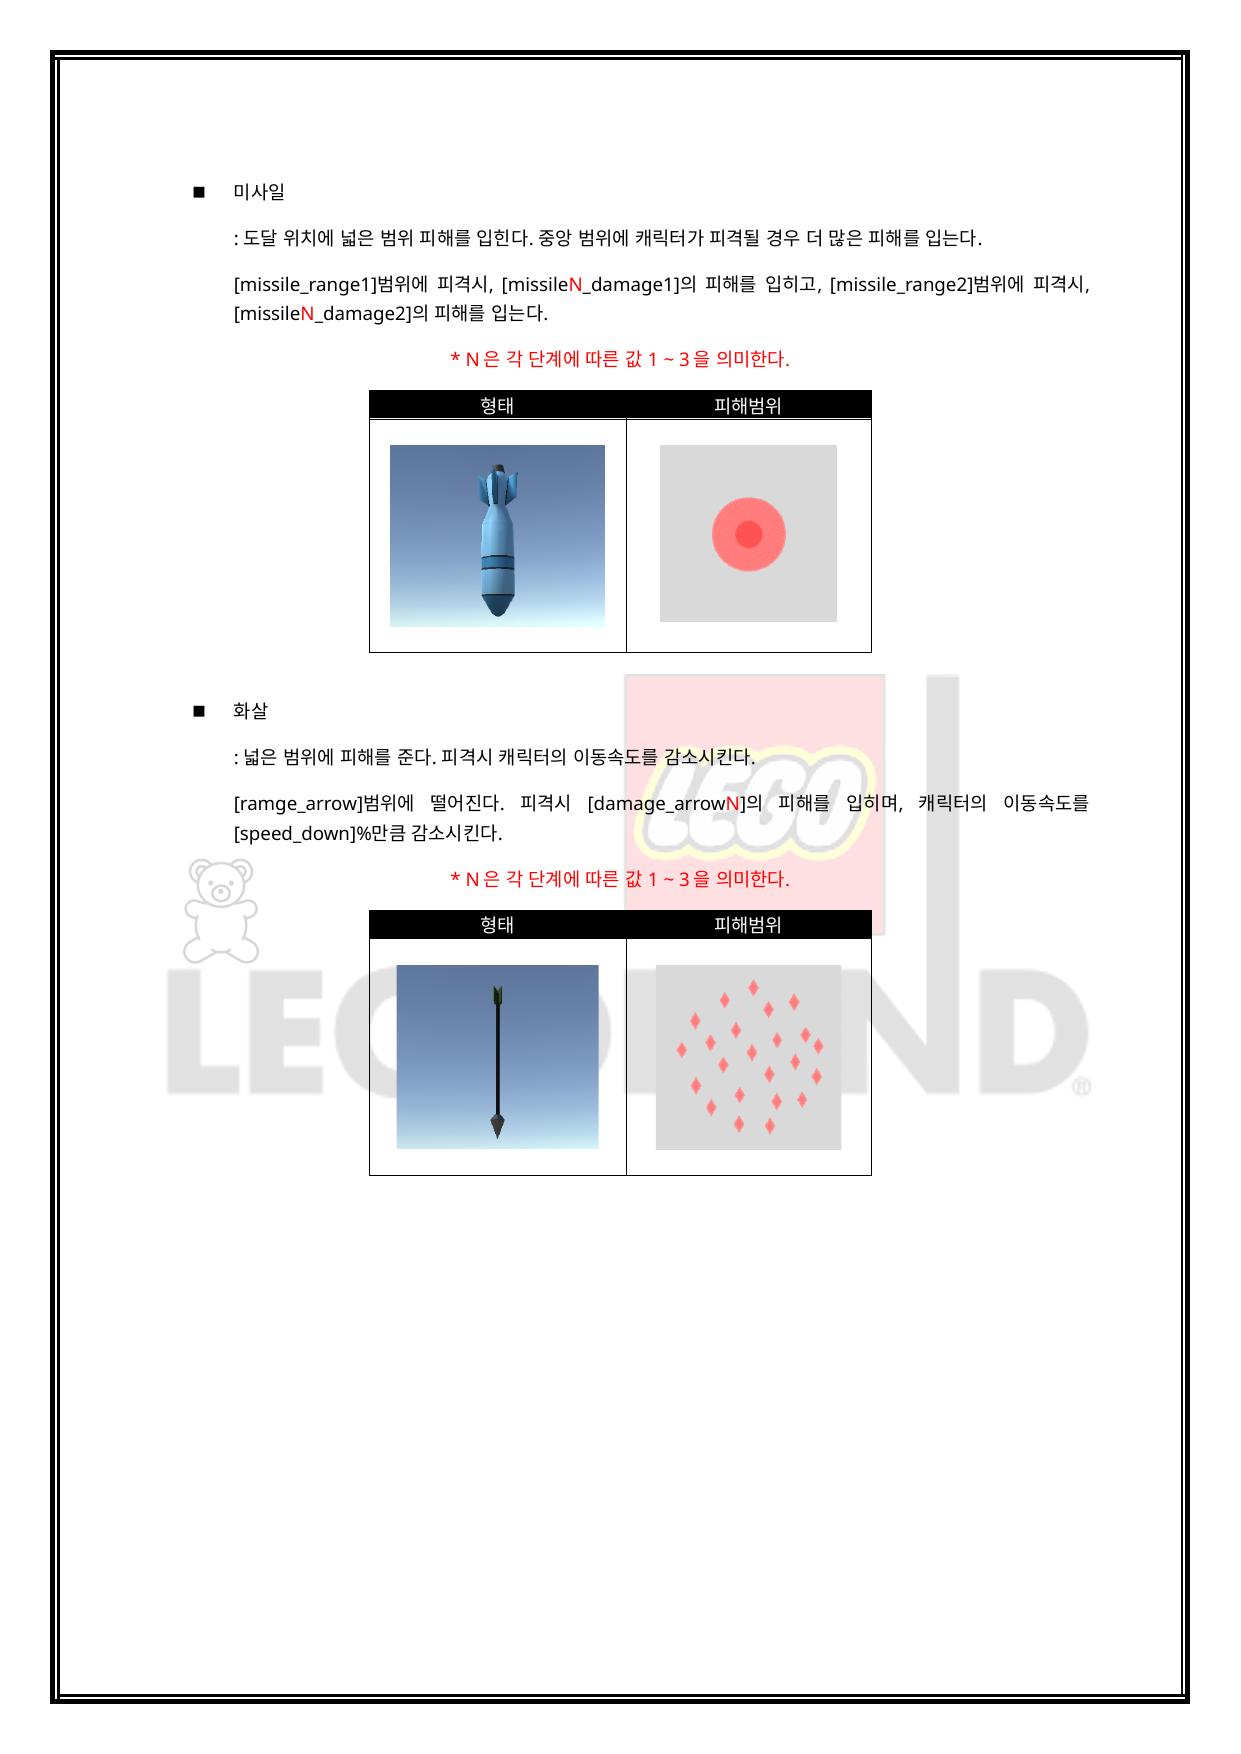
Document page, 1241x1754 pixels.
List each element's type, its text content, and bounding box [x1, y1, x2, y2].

text * N은 각 단계에 따른 값 1 ~ 3을 의미한다. [150, 864, 1090, 891]
table_cell [627, 420, 871, 652]
picture [655, 965, 842, 1150]
text [missile_range1]범위에 피격시, [missileN_damage1]의 피해를 입히고, [missile_range2]범위에 피격시, [missileN_damage2]의 피해를 입는다. [233, 269, 1090, 326]
table_header 피해범위 [627, 911, 871, 938]
table_cell [370, 939, 626, 1175]
picture [396, 965, 599, 1149]
text : 도달 위치에 넓은 범위 피해를 입힌다. 중앙 범위에 캐릭터가 피격될 경우 더 많은 피해를 입는다. [150, 223, 1090, 250]
list 화살 [192, 697, 1090, 724]
text [ramge_arrow]범위에 떨어진다. 피격시 [damage_arrowN]의 피해를 입히며, 캐릭터의 이동속도를[speed_down]%만큼 감소시킨다. [233, 789, 1090, 845]
text : 넓은 범위에 피해를 준다. 피격시 캐릭터의 이동속도를 감소시킨다. [233, 743, 1090, 770]
picture [390, 445, 605, 627]
picture [660, 445, 837, 622]
table_header 형태 [370, 911, 626, 938]
text * N은 각 단계에 따른 값 1 ~ 3을 의미한다. [150, 344, 1090, 372]
table_header 형태 [370, 391, 626, 418]
table_header 피해범위 [627, 391, 871, 418]
list 미사일 [192, 177, 1090, 204]
table_cell [627, 939, 871, 1175]
table_cell [370, 420, 626, 652]
